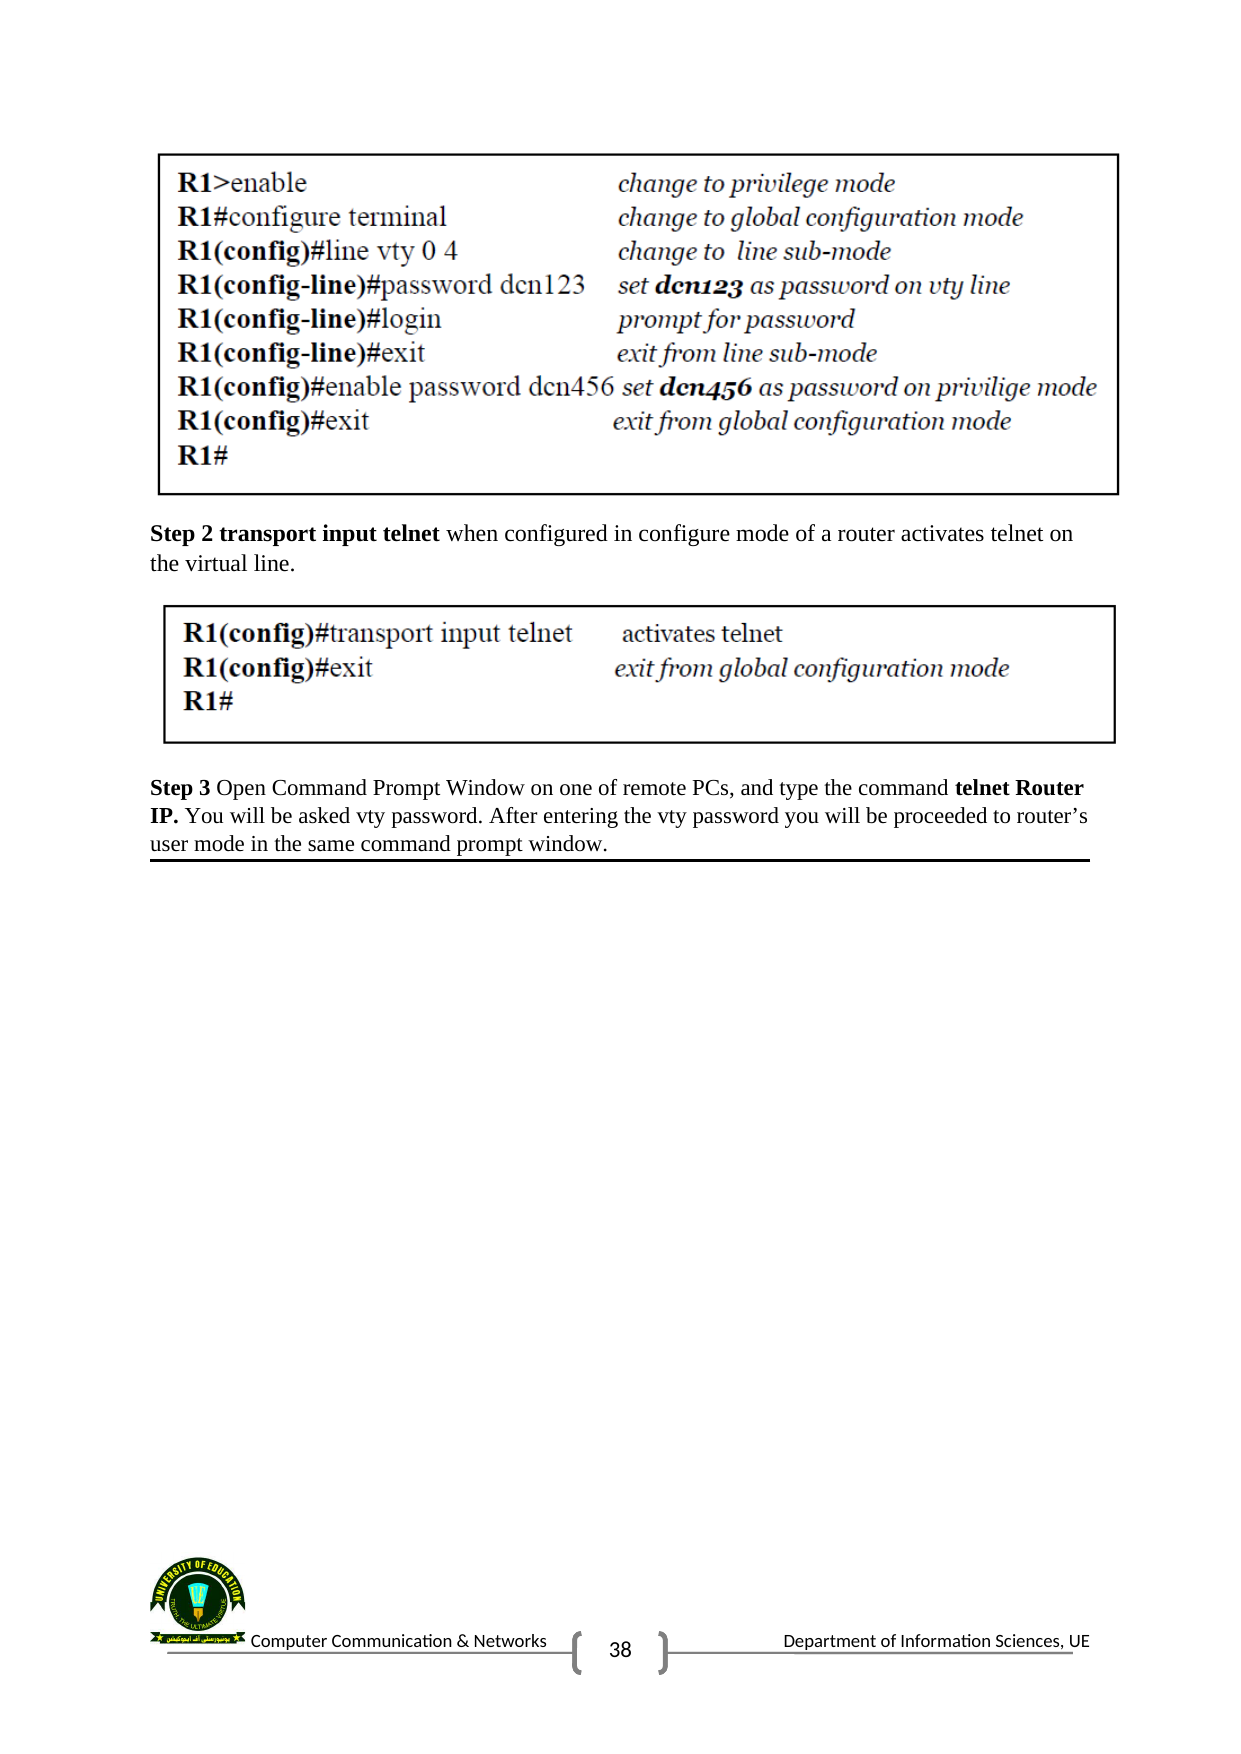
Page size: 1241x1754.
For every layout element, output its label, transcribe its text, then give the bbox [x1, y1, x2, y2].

picture [150, 595, 1125, 755]
text Step 3 Open Command Prompt Window on one of remote PCs, and type the command telnet Router IP. You will be asked vty password. After entering the vty password you will be proceeded to router’s user mode in the same command prompt window. [150, 773, 1090, 859]
picture [150, 150, 1125, 501]
picture [150, 1552, 246, 1648]
text Step 2 transport input telnet when configured in configure mode of a router activates telnet on the virtual line. [150, 519, 1090, 576]
